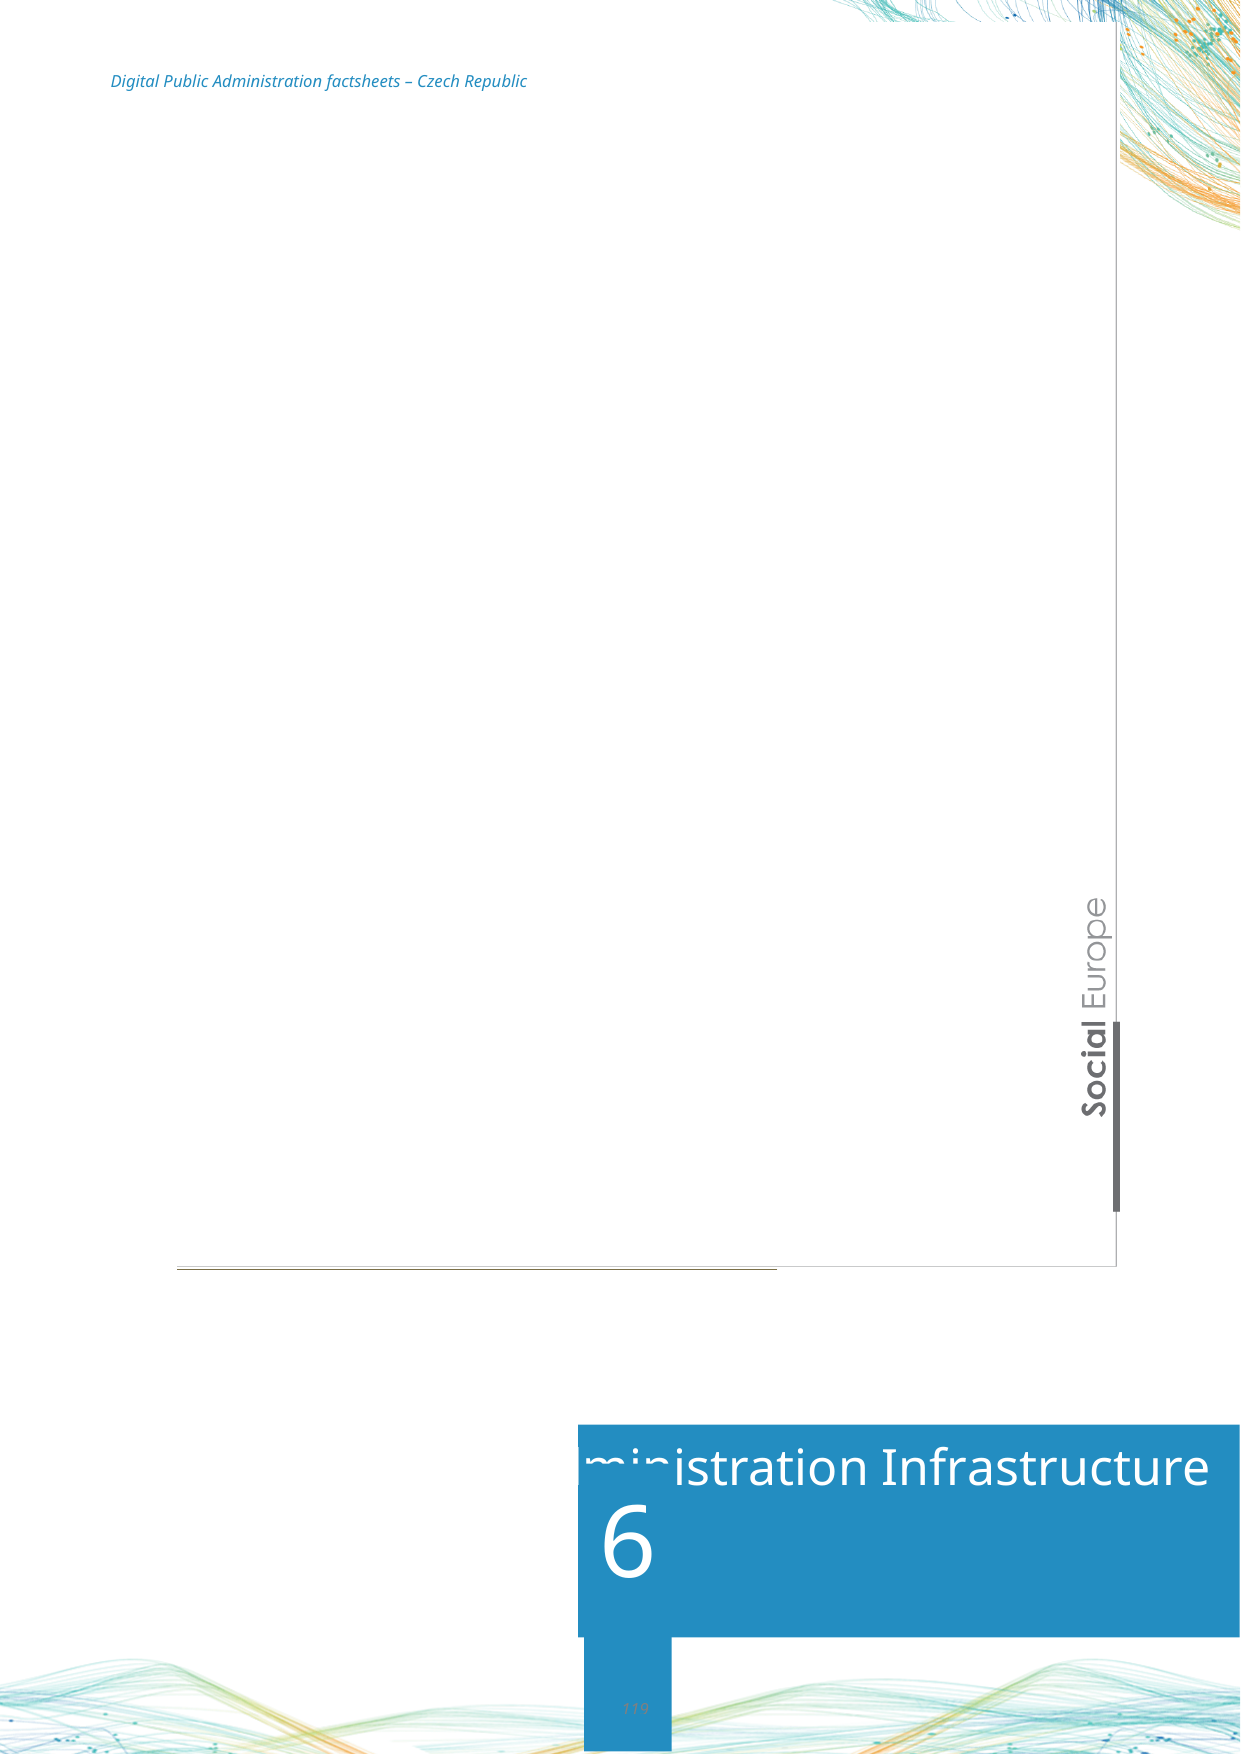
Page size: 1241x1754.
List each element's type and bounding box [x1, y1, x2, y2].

picture [0, 1634, 1241, 1754]
picture [177, 0, 1241, 1267]
